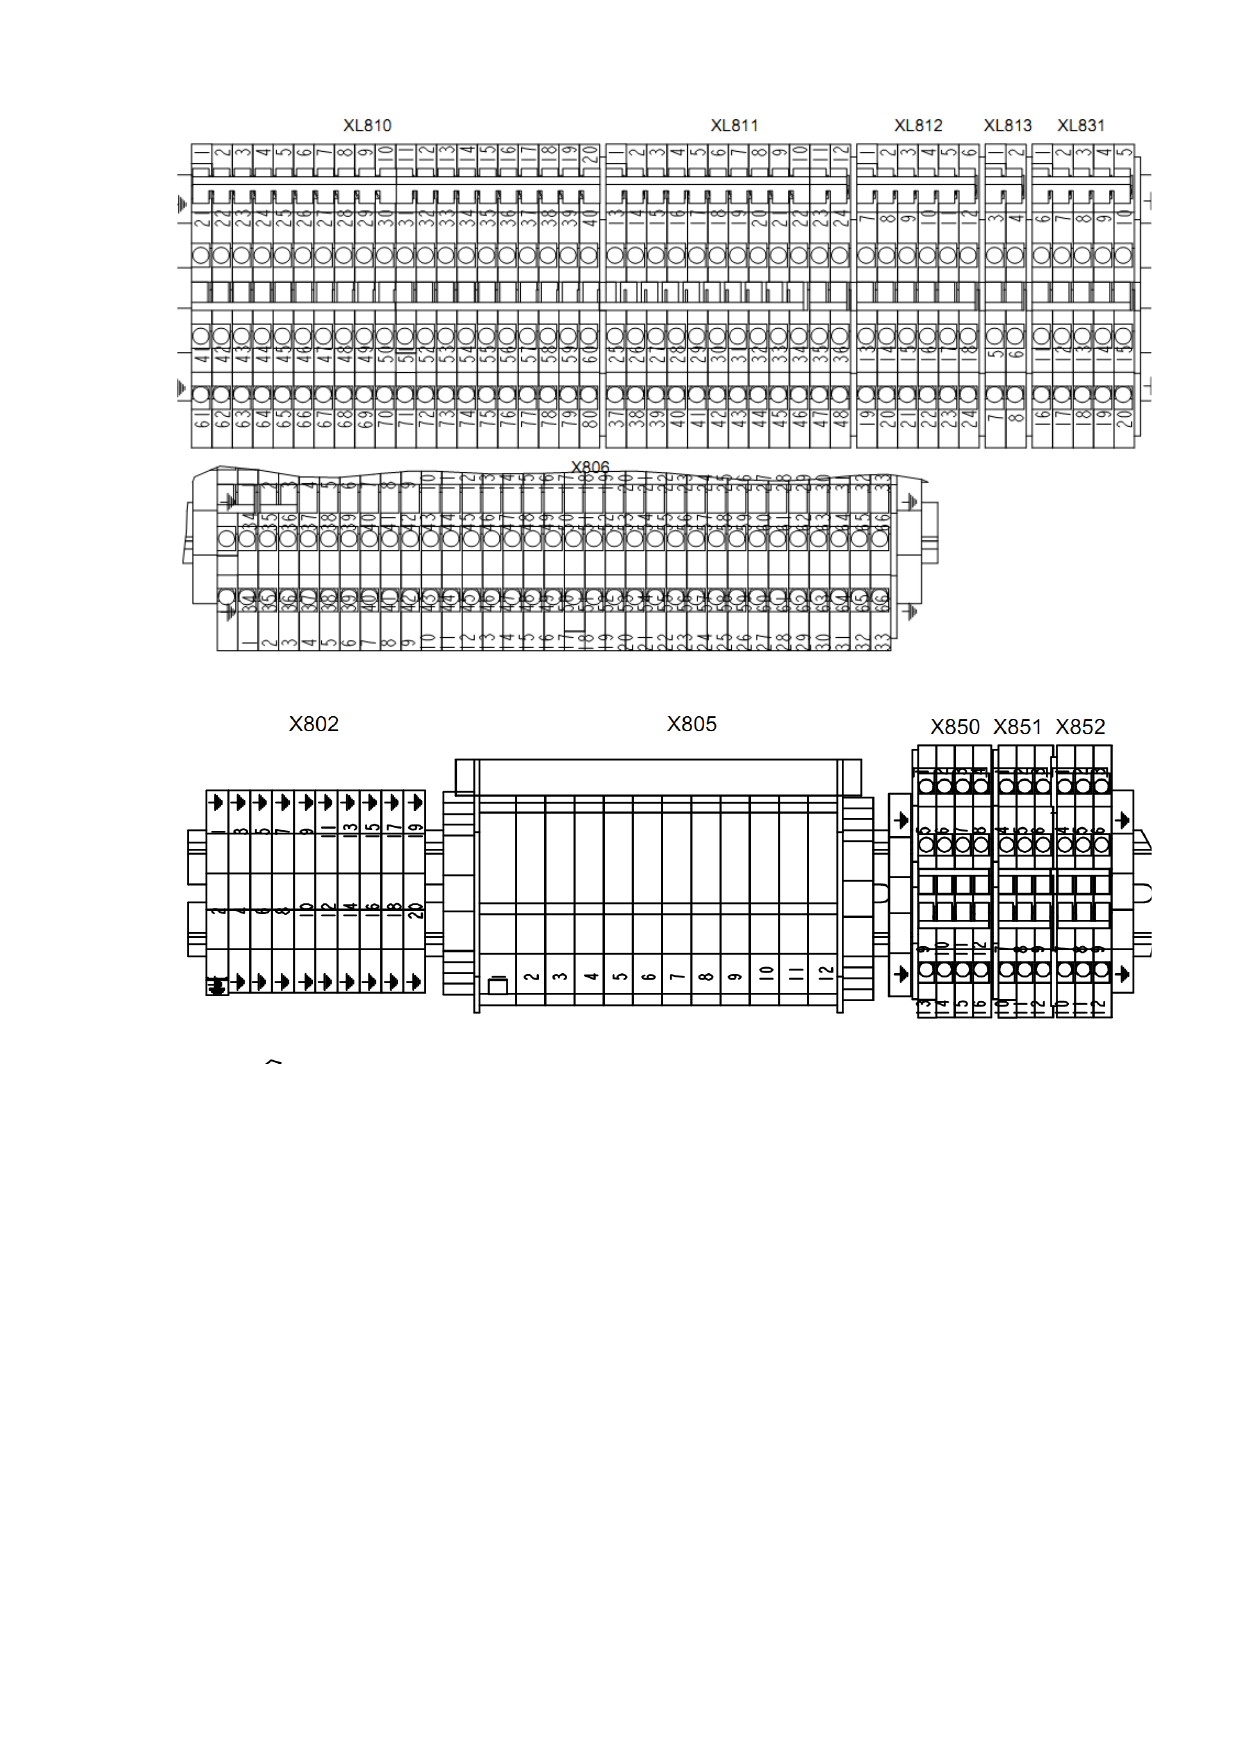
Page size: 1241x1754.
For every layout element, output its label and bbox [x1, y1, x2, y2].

picture [177, 118, 1152, 1064]
